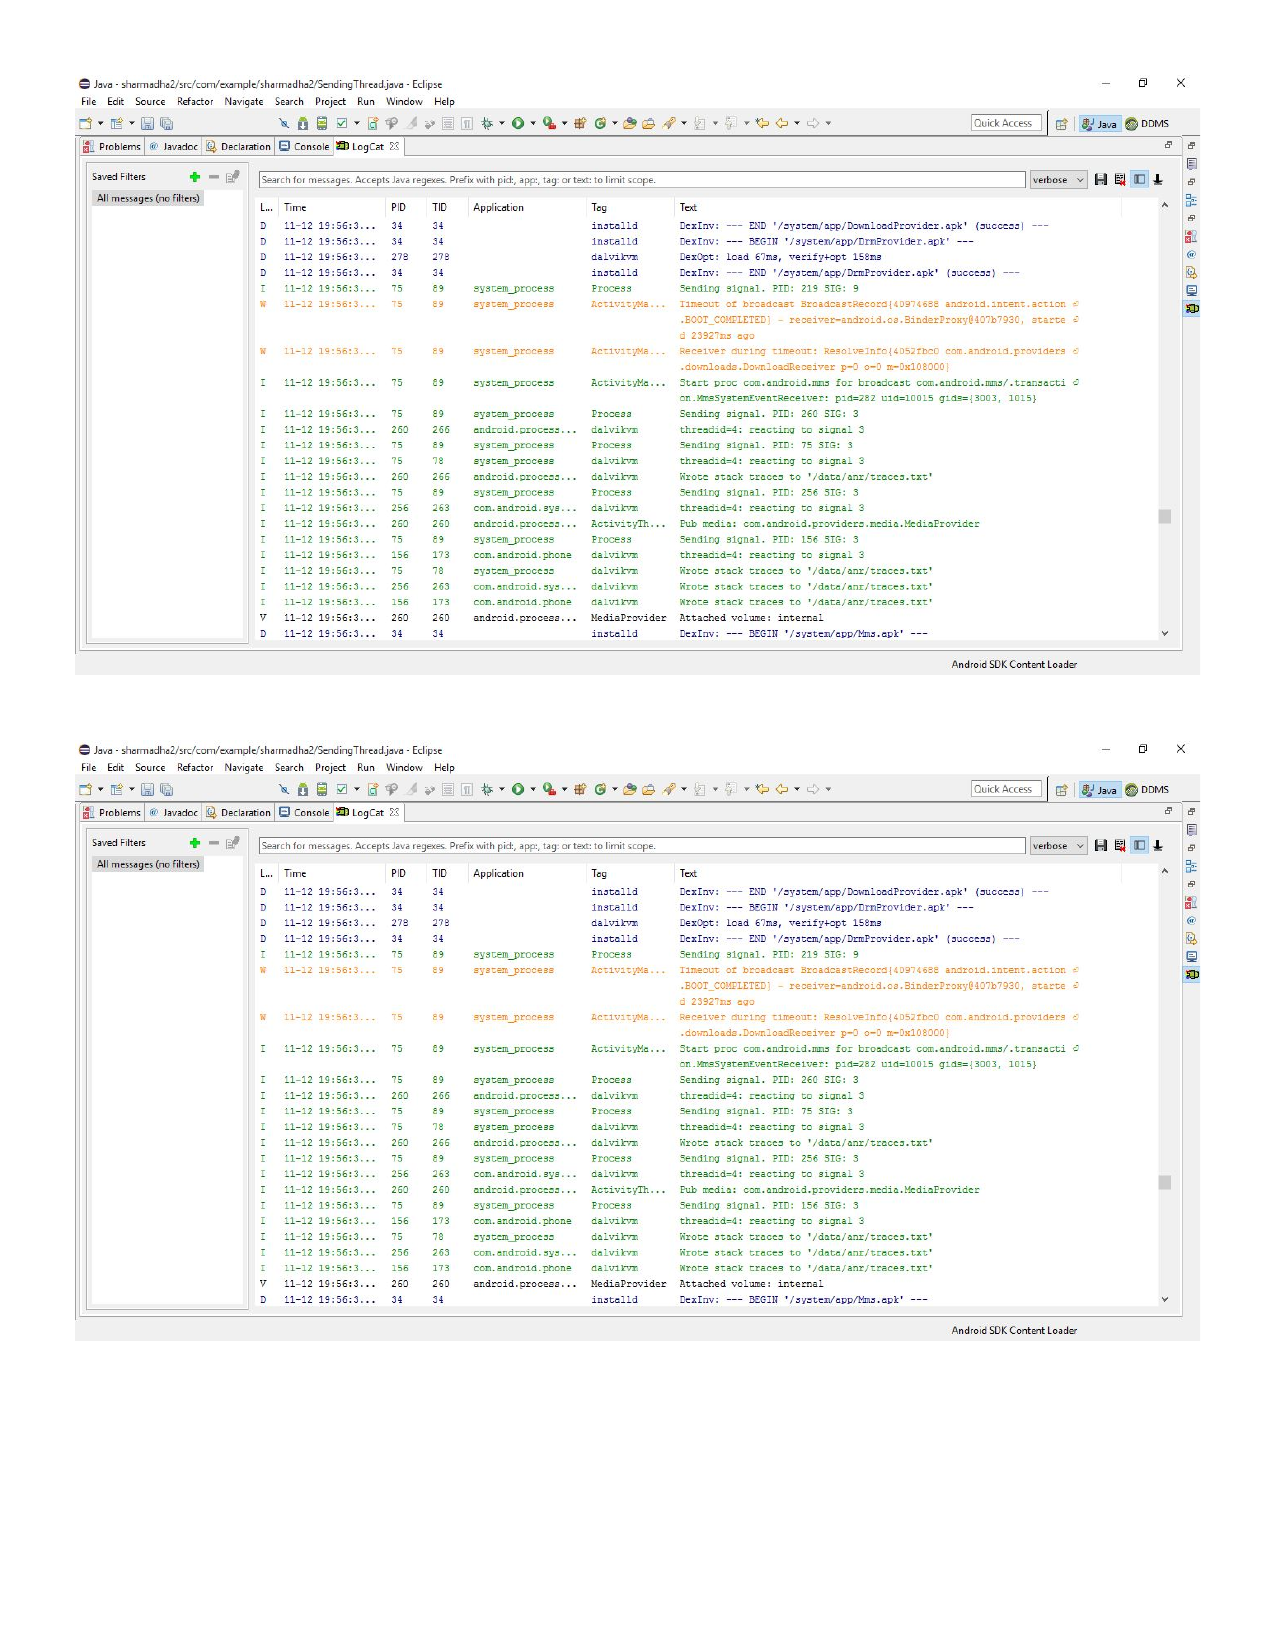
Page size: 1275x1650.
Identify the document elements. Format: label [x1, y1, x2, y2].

picture [75, 75, 1200, 675]
picture [75, 740, 1200, 1341]
